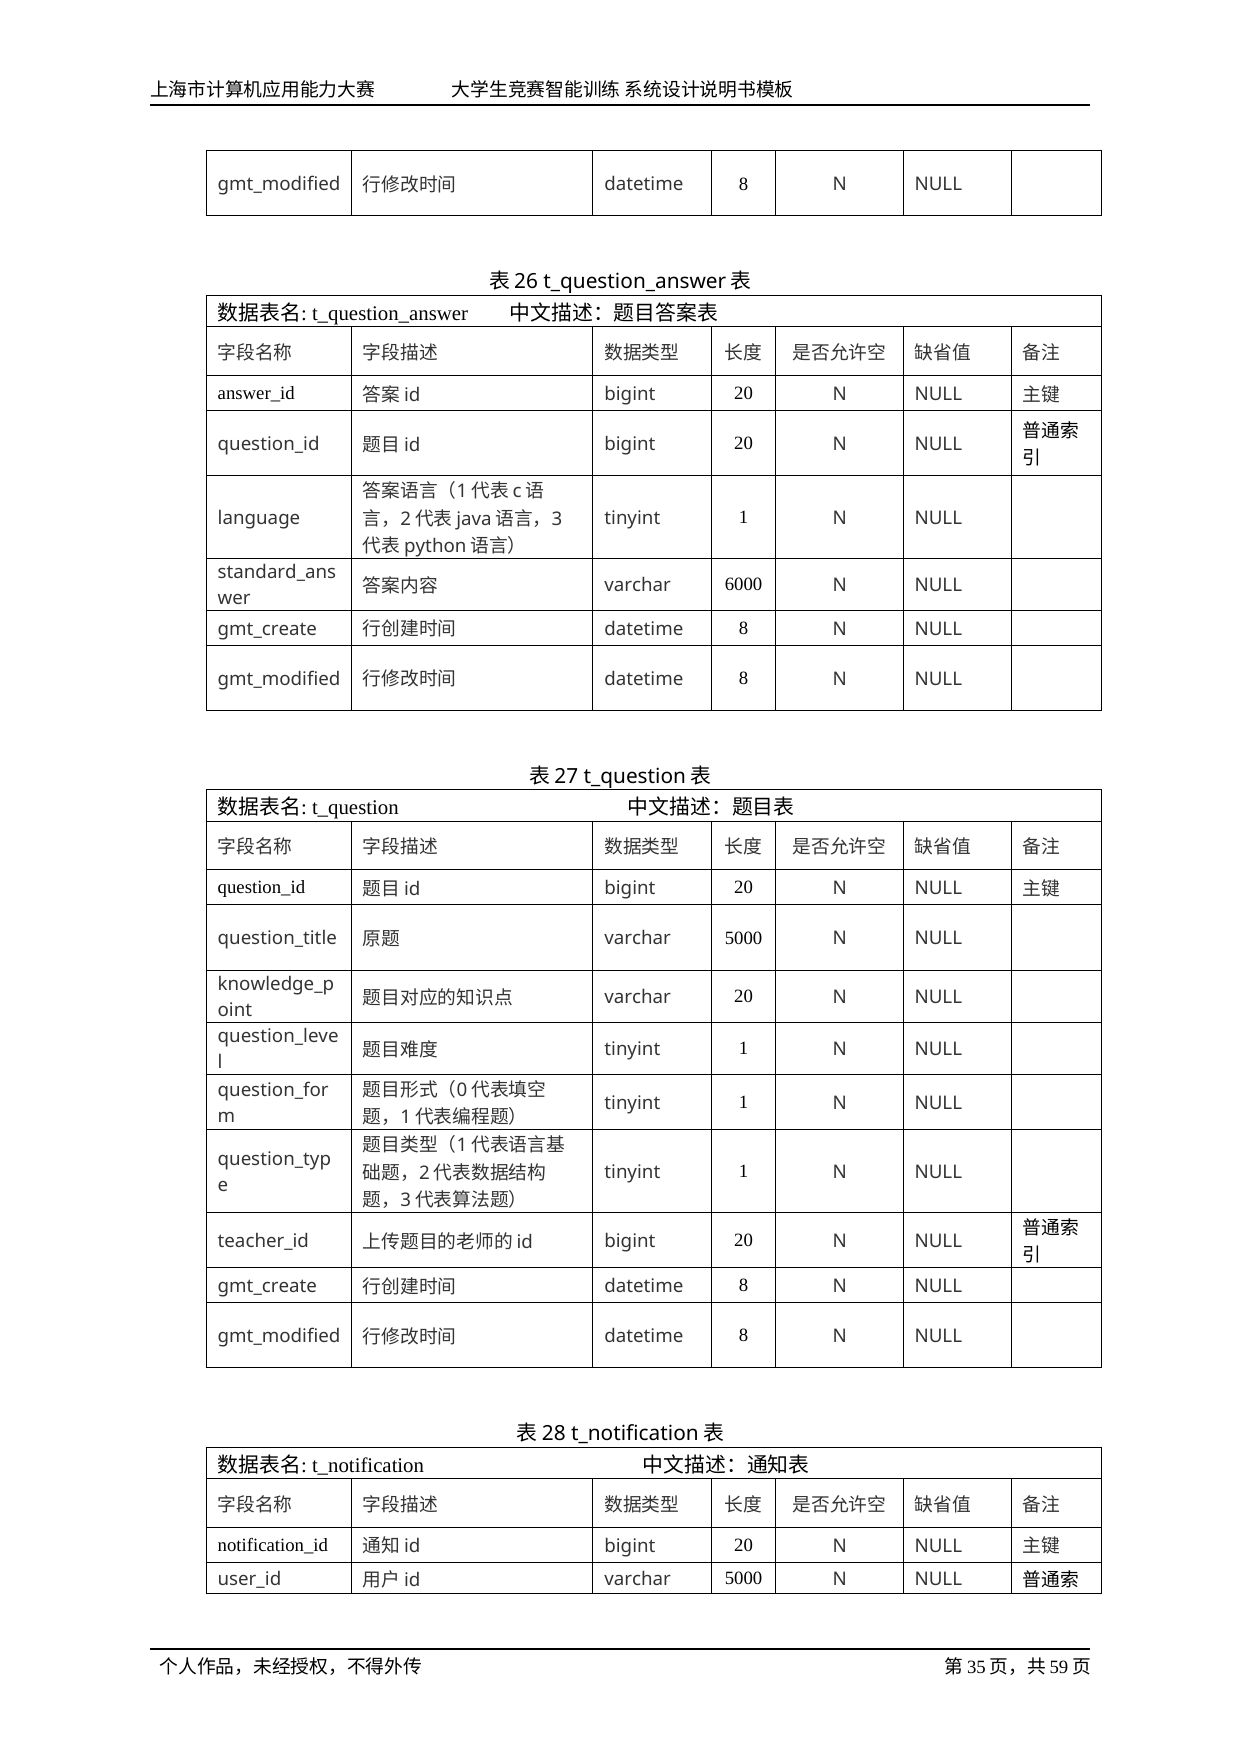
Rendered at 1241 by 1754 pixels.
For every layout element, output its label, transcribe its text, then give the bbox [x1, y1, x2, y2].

text 表26 t_question_answer表 [150, 264, 1090, 295]
table_cell 行修改时间 [352, 646, 592, 710]
table_cell 6000 [712, 559, 775, 610]
table_cell 是否允许空 [776, 1479, 903, 1527]
table_header 数据表名: t_question 中文描述：题目表 [207, 790, 1101, 821]
table_cell 行创建时间 [352, 611, 592, 644]
table_cell NULL [904, 376, 1011, 410]
table_cell 数据类型 [593, 1479, 711, 1527]
table_cell 普通索引 [1012, 1563, 1101, 1593]
table_cell [1012, 476, 1101, 558]
table_cell varchar [593, 1563, 711, 1593]
table_cell NULL [904, 1130, 1011, 1212]
table_cell tinyint [593, 476, 711, 558]
table_cell 1 [712, 476, 775, 558]
table_cell tinyint [593, 1023, 711, 1074]
table_cell question_id [207, 870, 351, 904]
table_cell 1 [712, 1130, 775, 1212]
table_cell bigint [593, 870, 711, 904]
table_cell 普通索引 [1012, 411, 1101, 475]
table_cell N [776, 1268, 903, 1302]
table_cell 行修改时间 [352, 1303, 592, 1367]
table_cell 上传题目的老师的id [352, 1213, 592, 1267]
table_cell 20 [712, 1528, 775, 1562]
table_cell NULL [904, 559, 1011, 610]
table_cell NULL [904, 1563, 1011, 1593]
table_cell [1012, 559, 1101, 610]
table_cell 字段名称 [207, 1479, 351, 1527]
table_cell 用户id [352, 1563, 592, 1593]
table_cell N [776, 411, 903, 475]
table_cell 题目对应的知识点 [352, 971, 592, 1022]
table_cell NULL [904, 611, 1011, 644]
table_cell datetime [593, 611, 711, 644]
table_cell 5000 [712, 1563, 775, 1593]
table_cell gmt_modified [207, 1303, 351, 1367]
table_cell language [207, 476, 351, 558]
table_cell N [776, 905, 903, 969]
table_cell 行修改时间 [352, 151, 592, 215]
table_cell N [776, 1023, 903, 1074]
table_cell 5000 [712, 905, 775, 969]
table_cell NULL [904, 1075, 1011, 1129]
table_cell gmt_create [207, 1268, 351, 1302]
table_cell bigint [593, 411, 711, 475]
table_cell 长度 [712, 822, 775, 869]
table_cell NULL [904, 151, 1011, 215]
table_cell 20 [712, 411, 775, 475]
table_cell N [776, 1075, 903, 1129]
table_cell 备注 [1012, 822, 1101, 869]
table_cell standard_answer [207, 559, 351, 610]
table_cell [1012, 1023, 1101, 1074]
table_cell N [776, 559, 903, 610]
table_cell NULL [904, 646, 1011, 710]
table_cell NULL [904, 870, 1011, 904]
table_cell [1012, 971, 1101, 1022]
table_cell [1012, 1268, 1101, 1302]
table_cell 题目id [352, 870, 592, 904]
table_cell 主键 [1012, 870, 1101, 904]
table_cell 题目id [352, 411, 592, 475]
table_cell [1012, 151, 1101, 215]
table_cell knowledge_point [207, 971, 351, 1022]
table_cell 普通索引 [1012, 1213, 1101, 1267]
table_cell N [776, 151, 903, 215]
table_cell question_form [207, 1075, 351, 1129]
table_cell varchar [593, 971, 711, 1022]
table_cell [1012, 1130, 1101, 1212]
table_cell NULL [904, 1268, 1011, 1302]
table_cell answer_id [207, 376, 351, 410]
table_cell varchar [593, 559, 711, 610]
table_cell tinyint [593, 1075, 711, 1129]
table_cell 主键 [1012, 1528, 1101, 1562]
table_cell NULL [904, 905, 1011, 969]
table_cell varchar [593, 905, 711, 969]
table_cell 20 [712, 971, 775, 1022]
table_cell 答案语言（1代表c语言，2代表java语言，3代表python语言） [352, 476, 592, 558]
table_cell bigint [593, 1528, 711, 1562]
table_cell question_level [207, 1023, 351, 1074]
table_cell 字段名称 [207, 327, 351, 375]
table_cell 题目类型（1代表语言基础题，2代表数据结构题，3代表算法题） [352, 1130, 592, 1212]
table_cell 20 [712, 1213, 775, 1267]
table_header 数据表名: t_notification 中文描述：通知表 [207, 1448, 1101, 1478]
table_cell 是否允许空 [776, 822, 903, 869]
table_cell 8 [712, 1268, 775, 1302]
table_cell 备注 [1012, 1479, 1101, 1527]
table_cell datetime [593, 646, 711, 710]
table_cell 8 [712, 151, 775, 215]
table_cell N [776, 1303, 903, 1367]
table_cell N [776, 870, 903, 904]
table_cell user_id [207, 1563, 351, 1593]
table_cell [1012, 611, 1101, 644]
table_cell 原题 [352, 905, 592, 969]
table_cell 备注 [1012, 327, 1101, 375]
table_cell 行创建时间 [352, 1268, 592, 1302]
table_cell 20 [712, 376, 775, 410]
table_cell notification_id [207, 1528, 351, 1562]
table_cell question_id [207, 411, 351, 475]
table_cell 8 [712, 646, 775, 710]
table_cell [1012, 1075, 1101, 1129]
table_cell 答案id [352, 376, 592, 410]
table_cell 1 [712, 1075, 775, 1129]
table_cell datetime [593, 1303, 711, 1367]
text 表28 t_notification表 [150, 1416, 1090, 1447]
table_cell N [776, 1130, 903, 1212]
table_cell 答案内容 [352, 559, 592, 610]
table_cell NULL [904, 476, 1011, 558]
table_header 数据表名: t_question_answer 中文描述：题目答案表 [207, 296, 1101, 326]
table_cell 缺省值 [904, 327, 1011, 375]
table_cell 长度 [712, 1479, 775, 1527]
table_cell 字段描述 [352, 1479, 592, 1527]
table_cell NULL [904, 1303, 1011, 1367]
table_cell 20 [712, 870, 775, 904]
table_cell 字段名称 [207, 822, 351, 869]
table_cell 通知id [352, 1528, 592, 1562]
table_cell question_title [207, 905, 351, 969]
table_cell 主键 [1012, 376, 1101, 410]
table_cell NULL [904, 1023, 1011, 1074]
table_cell bigint [593, 1213, 711, 1267]
table_cell tinyint [593, 1130, 711, 1212]
table_cell gmt_modified [207, 151, 351, 215]
table_cell 题目形式（0代表填空题，1代表编程题） [352, 1075, 592, 1129]
text 表27 t_question表 [150, 759, 1090, 789]
table_cell 8 [712, 1303, 775, 1367]
table_cell NULL [904, 971, 1011, 1022]
table_cell [1012, 1303, 1101, 1367]
table_cell gmt_create [207, 611, 351, 644]
table_cell 1 [712, 1023, 775, 1074]
table_cell 数据类型 [593, 822, 711, 869]
table_cell N [776, 1563, 903, 1593]
table_cell 数据类型 [593, 327, 711, 375]
table_cell 字段描述 [352, 822, 592, 869]
table_cell N [776, 376, 903, 410]
table_cell 长度 [712, 327, 775, 375]
table_cell datetime [593, 151, 711, 215]
table_cell datetime [593, 1268, 711, 1302]
table_cell N [776, 476, 903, 558]
table_cell [1012, 905, 1101, 969]
table_cell 是否允许空 [776, 327, 903, 375]
table_cell N [776, 1528, 903, 1562]
table_cell 缺省值 [904, 822, 1011, 869]
table_cell 题目难度 [352, 1023, 592, 1074]
table_cell bigint [593, 376, 711, 410]
table_cell N [776, 611, 903, 644]
table_cell gmt_modified [207, 646, 351, 710]
table_cell question_type [207, 1130, 351, 1212]
table_cell NULL [904, 1213, 1011, 1267]
table_cell 8 [712, 611, 775, 644]
table_cell 字段描述 [352, 327, 592, 375]
table_cell teacher_id [207, 1213, 351, 1267]
table_cell [1012, 646, 1101, 710]
table_cell N [776, 971, 903, 1022]
table_cell NULL [904, 411, 1011, 475]
table_cell N [776, 1213, 903, 1267]
table_cell NULL [904, 1528, 1011, 1562]
table_cell 缺省值 [904, 1479, 1011, 1527]
table_cell N [776, 646, 903, 710]
